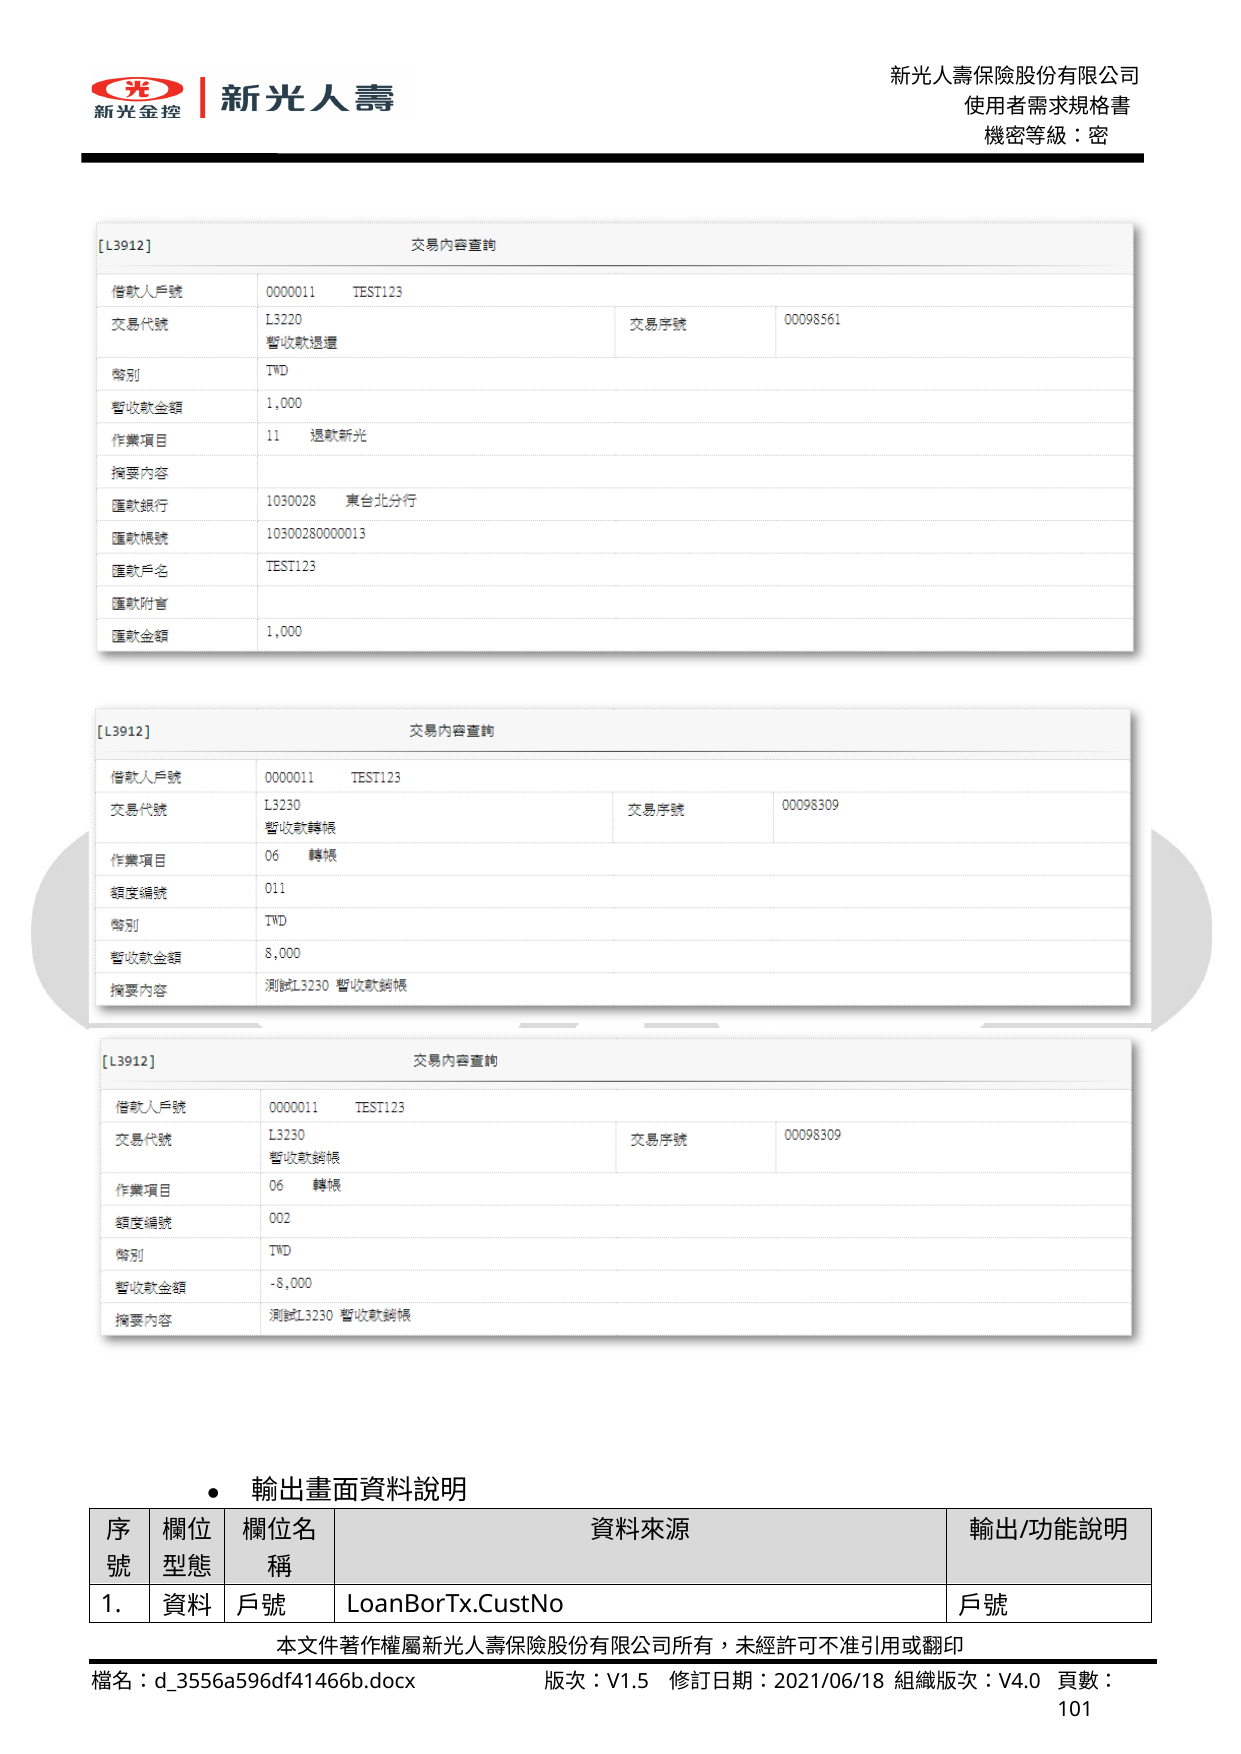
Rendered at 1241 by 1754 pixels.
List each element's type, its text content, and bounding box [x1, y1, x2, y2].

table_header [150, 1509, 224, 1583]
picture [91, 61, 417, 118]
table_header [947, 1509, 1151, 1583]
list 輸出畫面資料說明 [207, 1468, 1152, 1507]
picture [88, 203, 1152, 676]
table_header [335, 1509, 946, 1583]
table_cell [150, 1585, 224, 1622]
picture [25, 690, 1215, 1360]
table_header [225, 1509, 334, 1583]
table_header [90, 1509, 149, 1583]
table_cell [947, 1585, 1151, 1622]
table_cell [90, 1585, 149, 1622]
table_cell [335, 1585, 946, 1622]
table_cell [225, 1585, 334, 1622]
